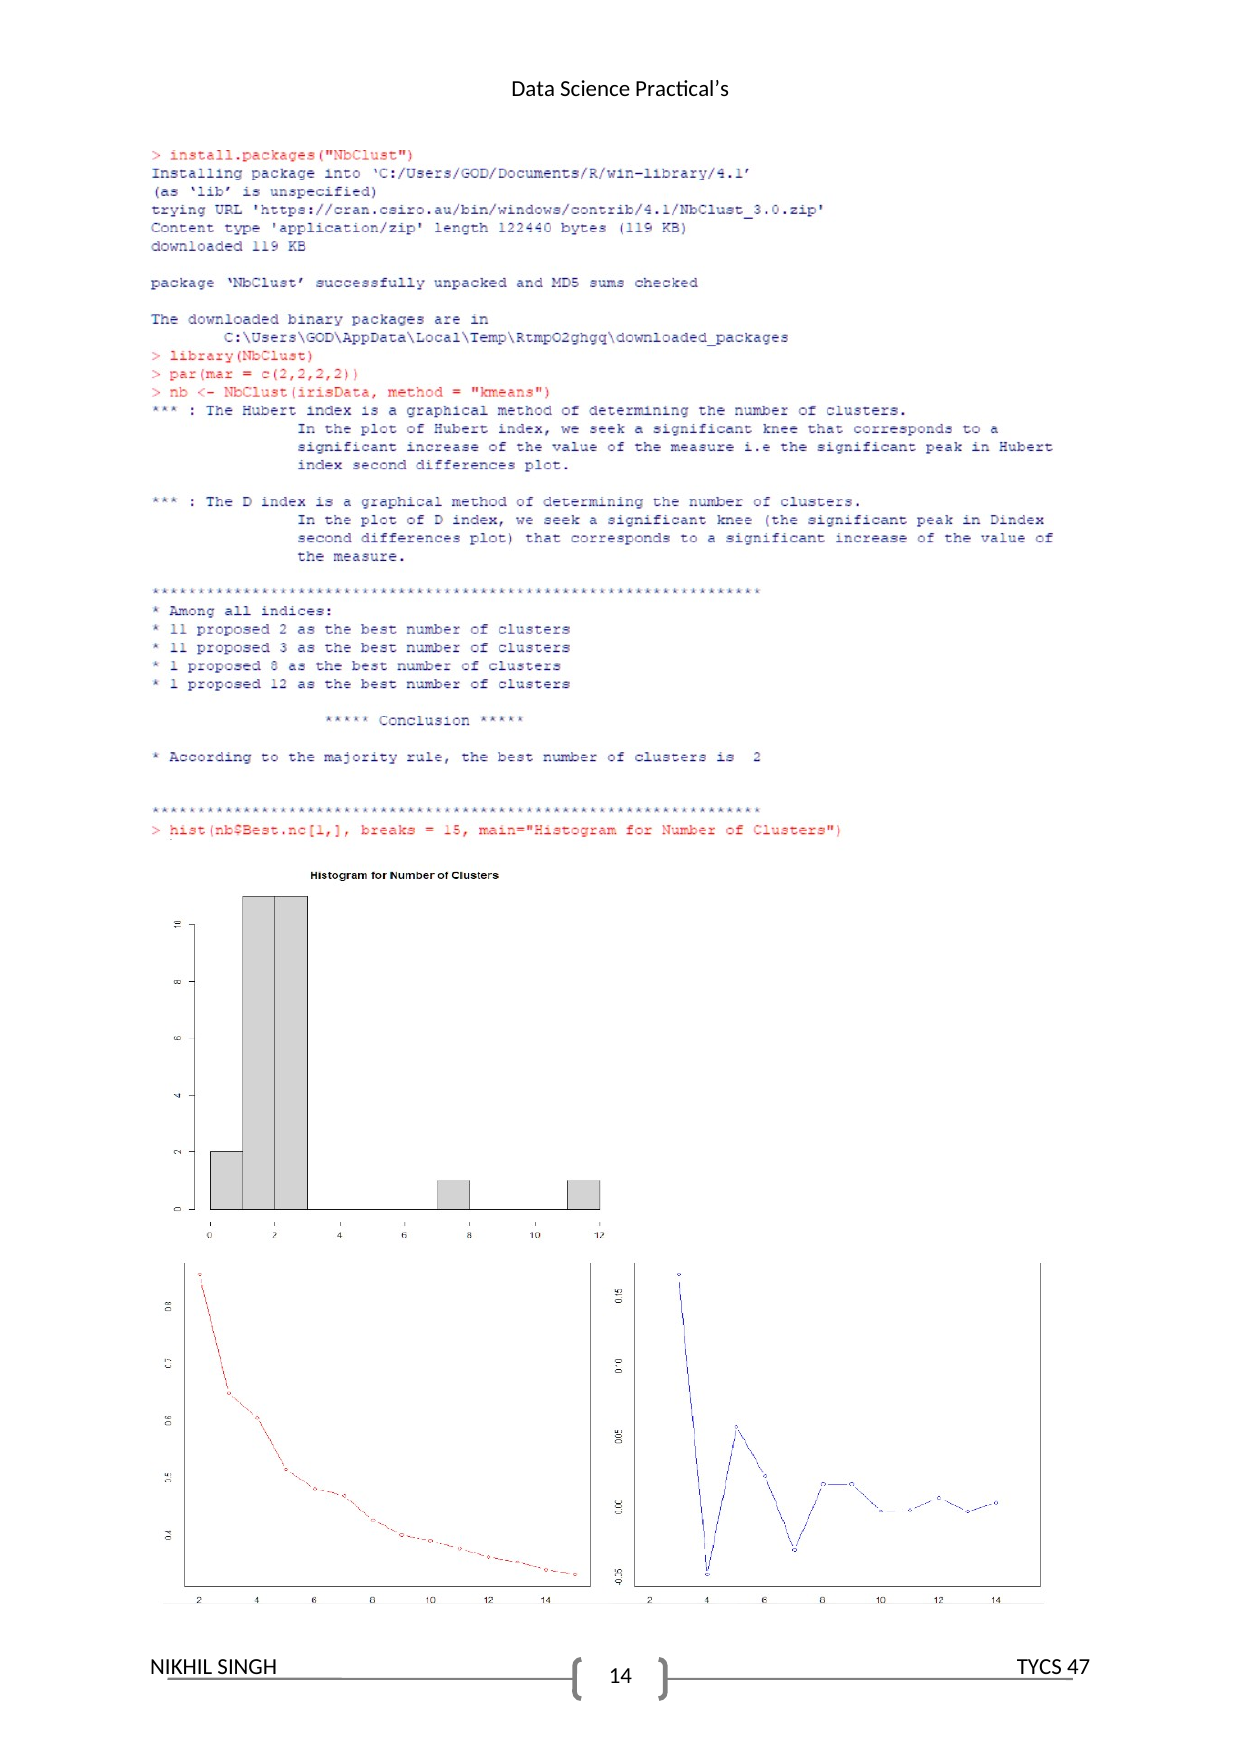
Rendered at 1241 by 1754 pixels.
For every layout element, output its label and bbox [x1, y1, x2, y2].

picture [150, 150, 1054, 1604]
